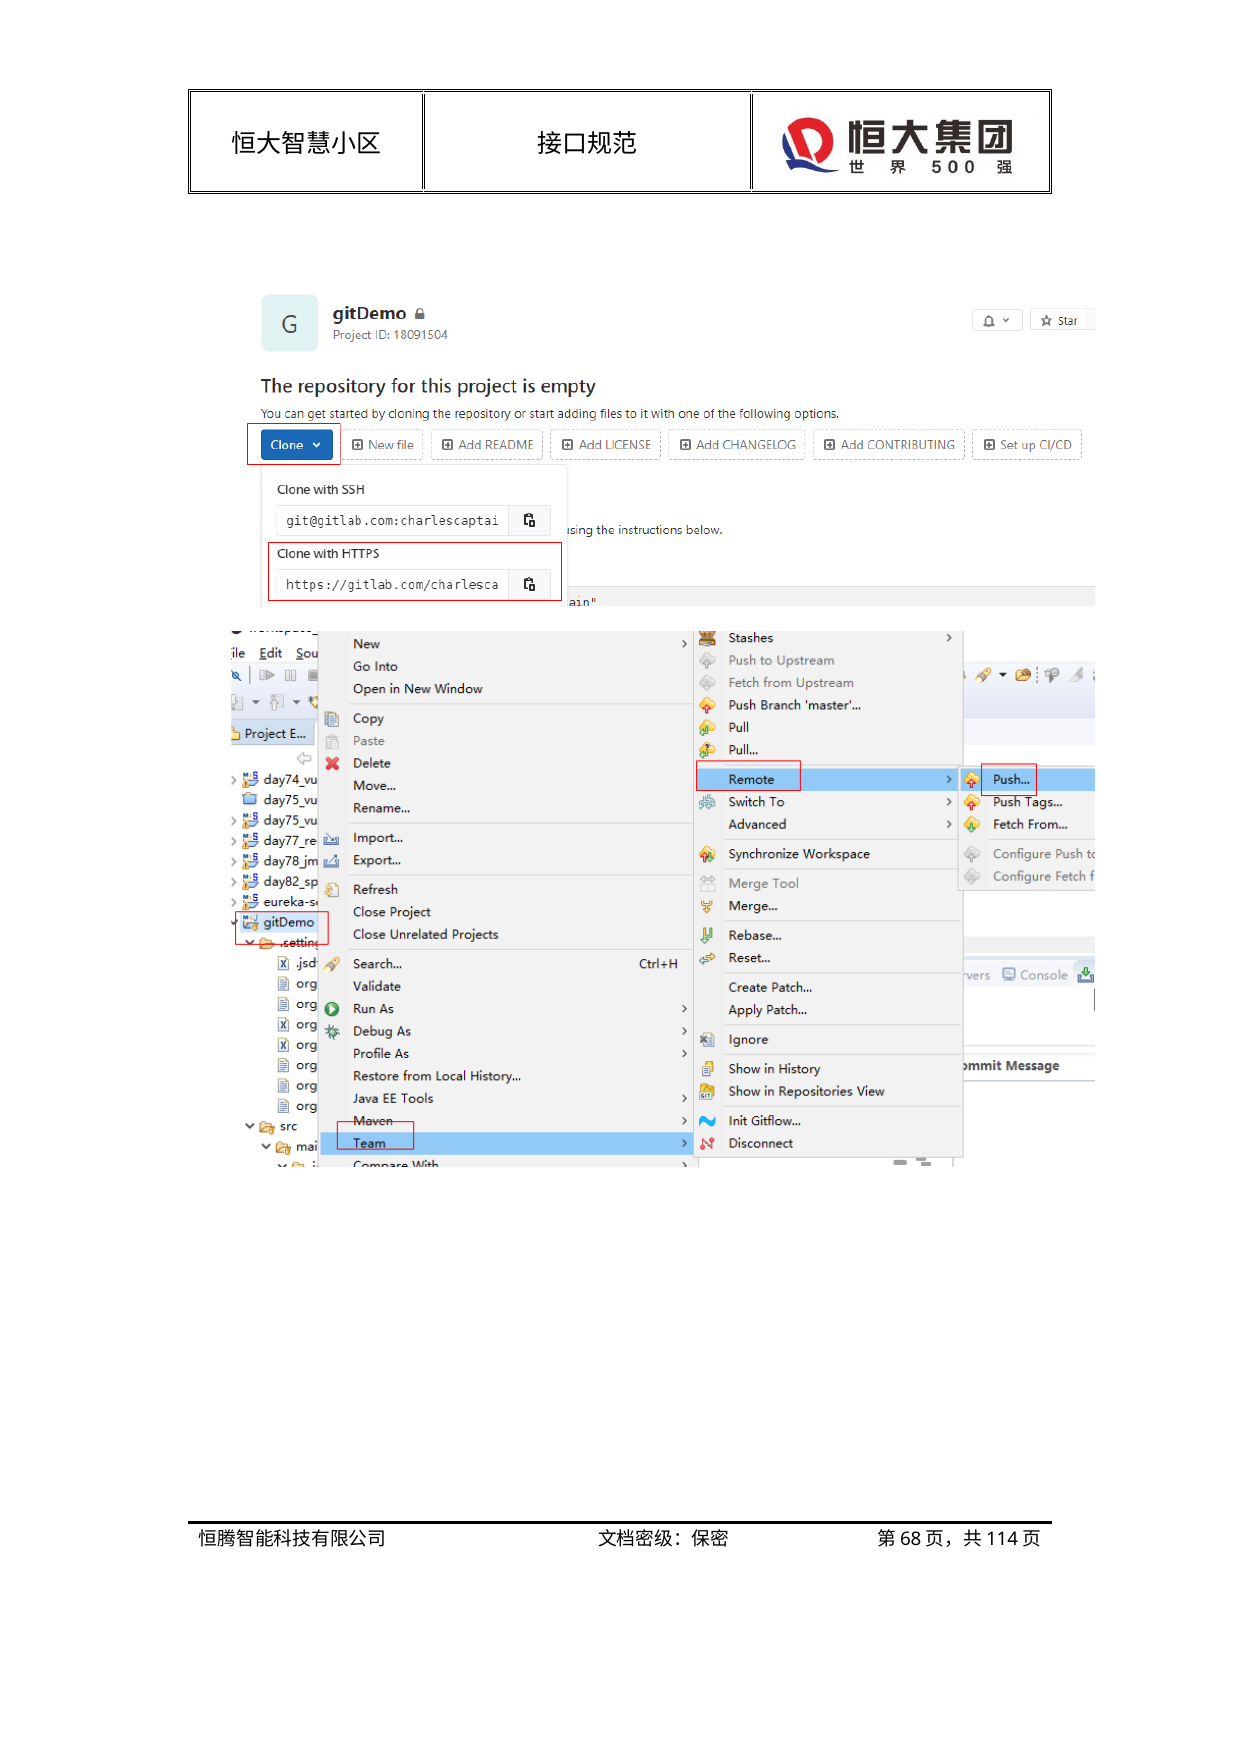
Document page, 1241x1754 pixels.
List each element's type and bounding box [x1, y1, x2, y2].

picture [231, 631, 1095, 1167]
picture [231, 281, 1096, 606]
picture [762, 106, 1040, 177]
